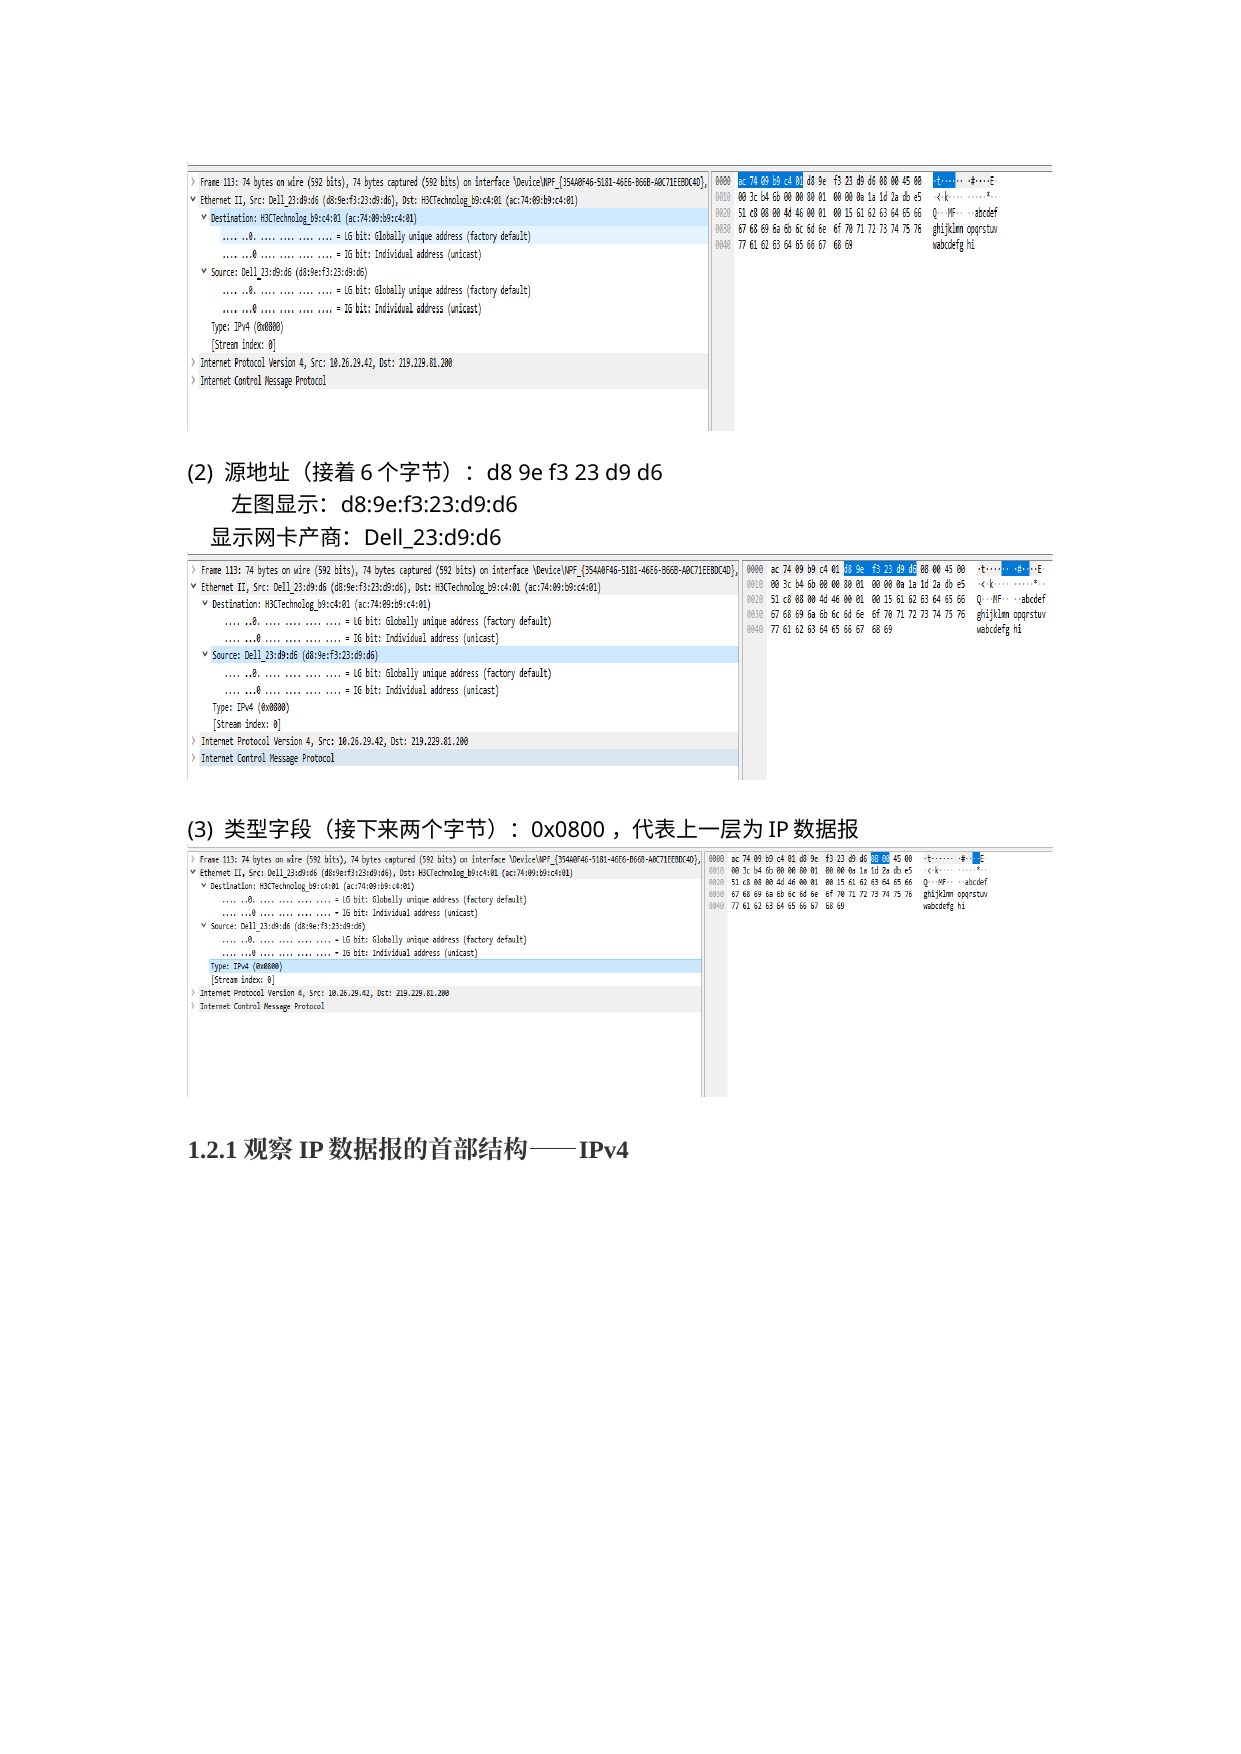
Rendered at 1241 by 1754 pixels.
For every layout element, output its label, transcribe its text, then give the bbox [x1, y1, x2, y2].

text (2) 源地址（接着6个字节）：d8 9e f3 23 d9 d6 [187, 454, 1053, 487]
picture [187, 844, 1053, 1097]
text (3) 类型字段（接下来两个字节）：0x0800 ，代表上一层为IP数据报 [187, 812, 1053, 844]
text 左图显示：d8:9e:f3:23:d9:d6 [187, 487, 1053, 519]
subtitle 1.2.1 观察IP数据报的首部结构——IPv4 [187, 1115, 1053, 1180]
text 显示网卡产商：Dell_23:d9:d6 [187, 519, 1053, 552]
picture [187, 552, 1053, 780]
picture [187, 162, 1053, 431]
